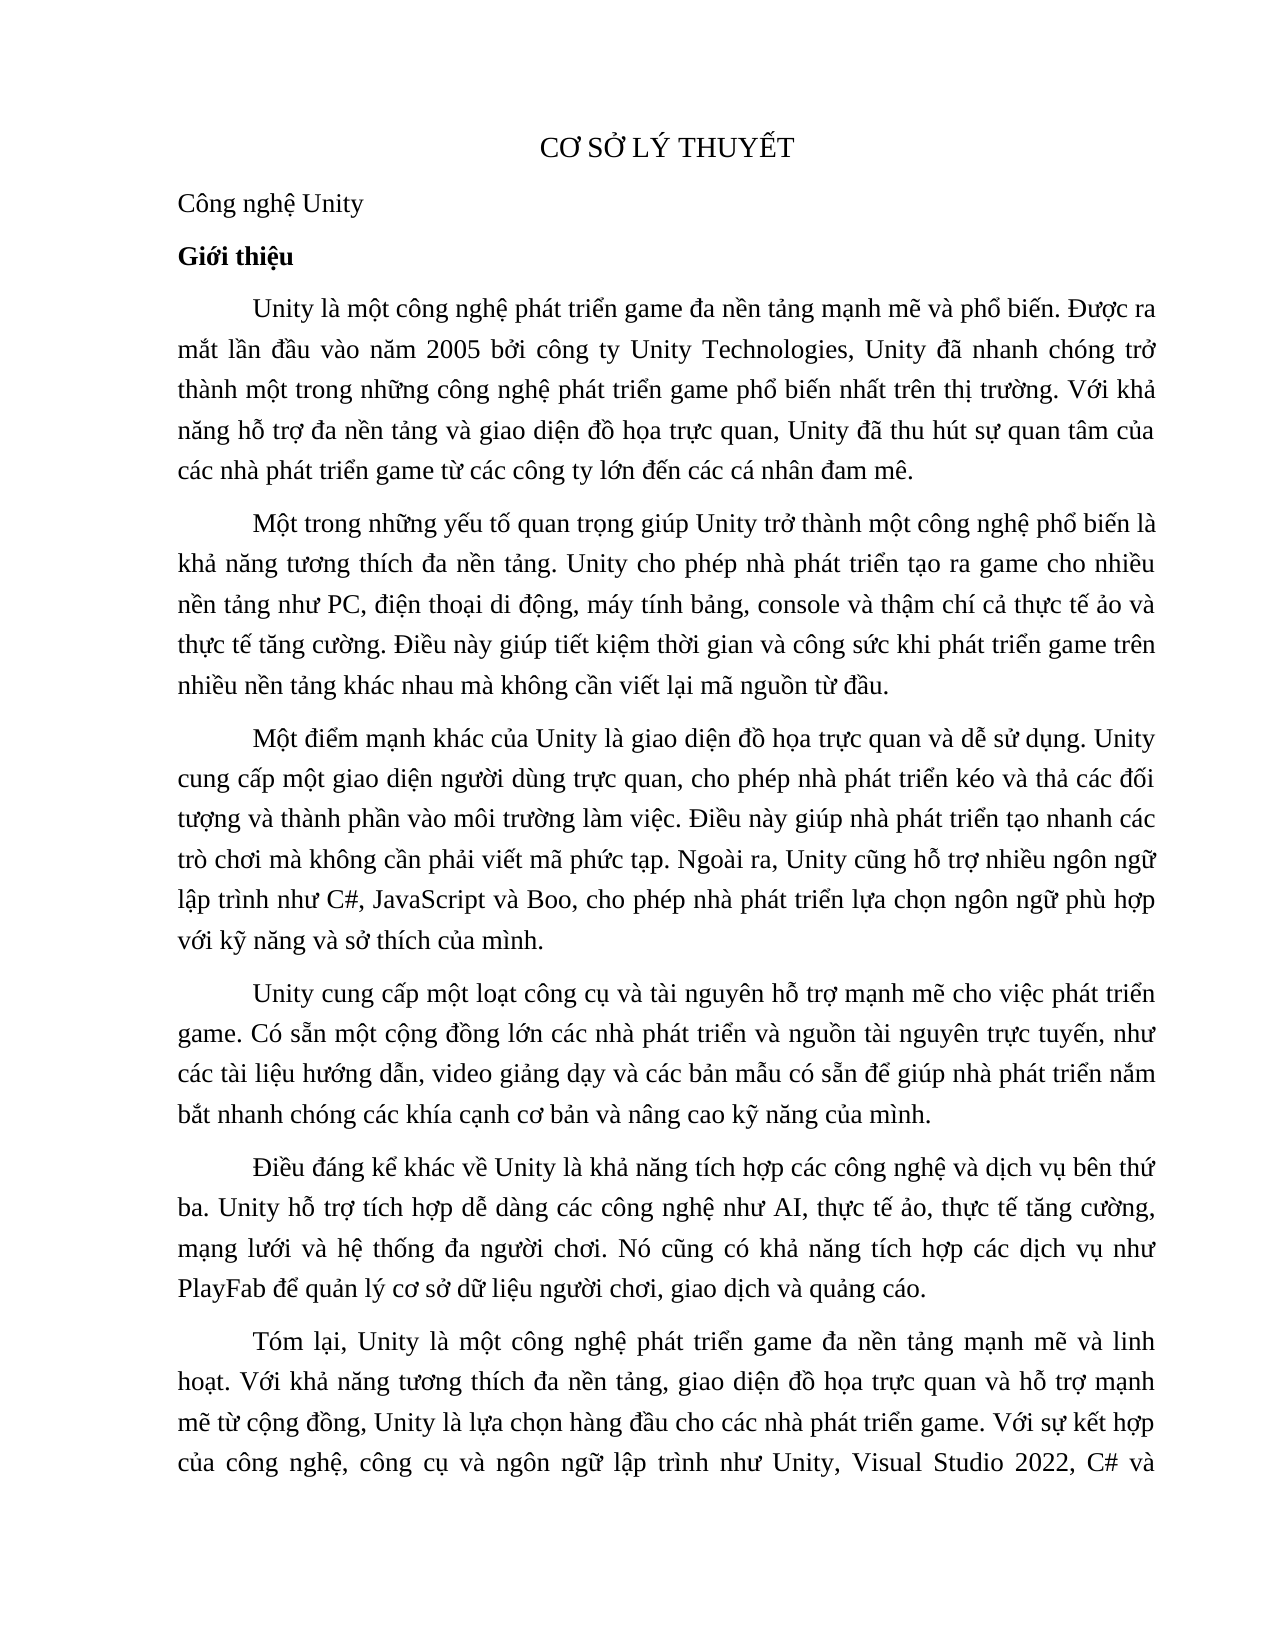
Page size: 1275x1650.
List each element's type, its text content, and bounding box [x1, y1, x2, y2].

text Giới thiệu [177, 239, 1157, 271]
text Một điểm mạnh khác của Unity là giao diện đồ họa trực quan và dễ sử dụng. Unity cung cấp một giao diện người dùng trực quan, cho phép nhà phát triển kéo và thả các đối tượng và thành phần vào môi trường làm việc. Điều này giúp nhà phát triển tạo nhanh các trò chơi mà không cần phải viết mã phức tạp. Ngoài ra, Unity cũng hỗ trợ nhiều ngôn ngữ lập trình như C#, JavaScript và Boo, cho phép nhà phát triển lựa chọn ngôn ngữ phù hợp với kỹ năng và sở thích của mình. [177, 722, 1157, 955]
text Công nghệ Unity [177, 187, 1157, 218]
text Unity là một công nghệ phát triển game đa nền tảng mạnh mẽ và phổ biến. Được ra mắt lần đầu vào năm 2005 bởi công ty Unity Technologies, Unity đã nhanh chóng trở thành một trong những công nghệ phát triển game phổ biến nhất trên thị trường. Với khả năng hỗ trợ đa nền tảng và giao diện đồ họa trực quan, Unity đã thu hút sự quan tâm của các nhà phát triển game từ các công ty lớn đến các cá nhân đam mê. [177, 292, 1157, 485]
text Điều đáng kể khác về Unity là khả năng tích hợp các công nghệ và dịch vụ bên thứ ba. Unity hỗ trợ tích hợp dễ dàng các công nghệ như AI, thực tế ảo, thực tế tăng cường, mạng lưới và hệ thống đa người chơi. Nó cũng có khả năng tích hợp các dịch vụ như PlayFab để quản lý cơ sở dữ liệu người chơi, giao dịch và quảng cáo. [177, 1151, 1157, 1303]
text CƠ SỞ LÝ THUYẾT [177, 131, 1157, 164]
text Unity cung cấp một loạt công cụ và tài nguyên hỗ trợ mạnh mẽ cho việc phát triển game. Có sẵn một cộng đồng lớn các nhà phát triển và nguồn tài nguyên trực tuyến, như các tài liệu hướng dẫn, video giảng dạy và các bản mẫu có sẵn để giúp nhà phát triển nắm bắt nhanh chóng các khía cạnh cơ bản và nâng cao kỹ năng của mình. [177, 977, 1157, 1129]
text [177, 1325, 1157, 1477]
text Một trong những yếu tố quan trọng giúp Unity trở thành một công nghệ phổ biến là khả năng tương thích đa nền tảng. Unity cho phép nhà phát triển tạo ra game cho nhiều nền tảng như PC, điện thoại di động, máy tính bảng, console và thậm chí cả thực tế ảo và thực tế tăng cường. Điều này giúp tiết kiệm thời gian và công sức khi phát triển game trên nhiều nền tảng khác nhau mà không cần viết lại mã nguồn từ đầu. [177, 507, 1157, 700]
